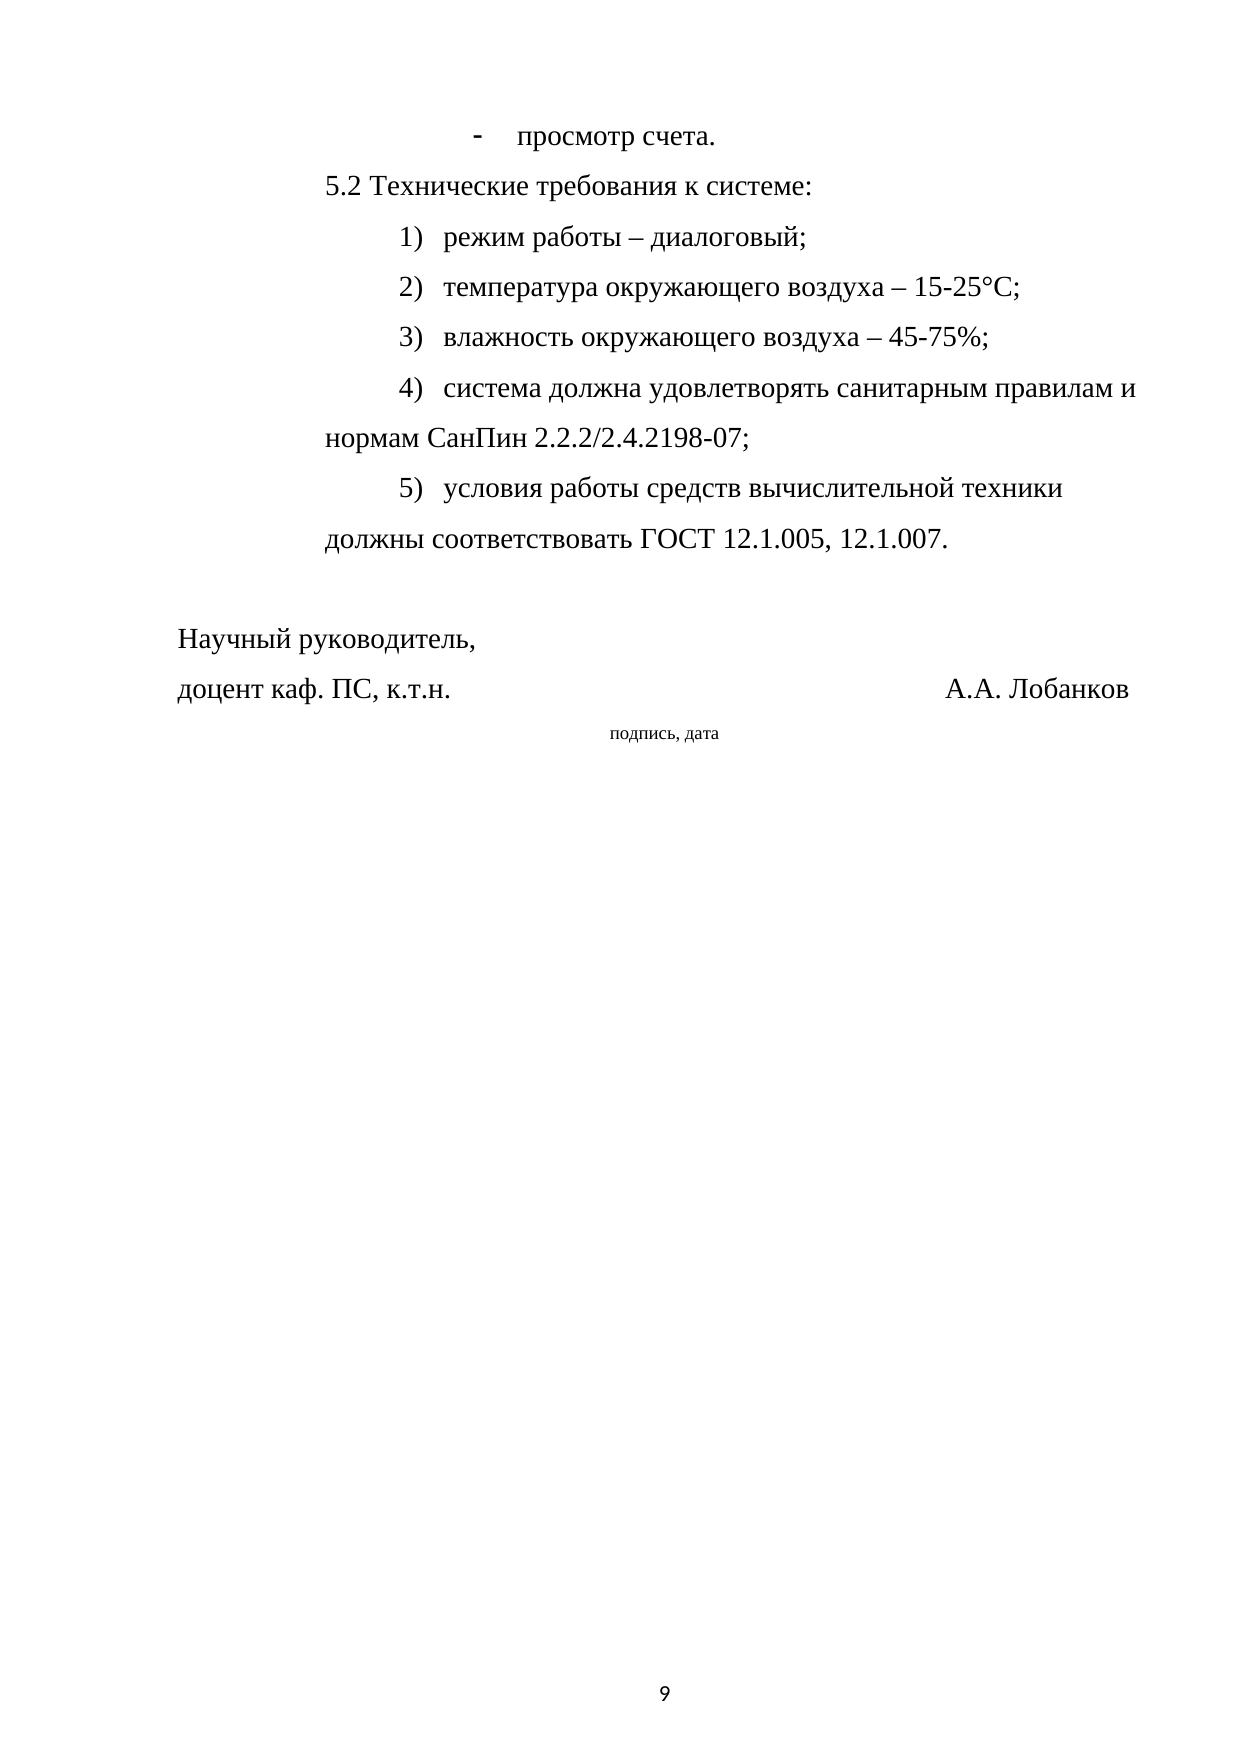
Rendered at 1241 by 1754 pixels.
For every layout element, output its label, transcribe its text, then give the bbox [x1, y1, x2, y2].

list условия работы средств вычислительной техники должны соответствовать ГОСТ 12.1.005, 12.1.007. [325, 470, 1152, 554]
list система должна удовлетворять санитарным правилам и нормам СанПин 2.2.2/2.4.2198-07; [325, 370, 1152, 454]
list режим работы – диалоговый; [325, 219, 1152, 252]
list Технические требования к системе: [251, 168, 1152, 202]
text подпись, дата [177, 722, 1152, 743]
text Научный руководитель, [177, 621, 1152, 655]
list влажность окружающего воздуха – 45-75%; [325, 319, 1152, 353]
text доцент каф. ПС, к.т.н. А.А. Лобанков [177, 672, 1152, 705]
list просмотр счета. [399, 118, 1152, 152]
list температура окружающего воздуха – 15-25°С; [325, 269, 1152, 303]
